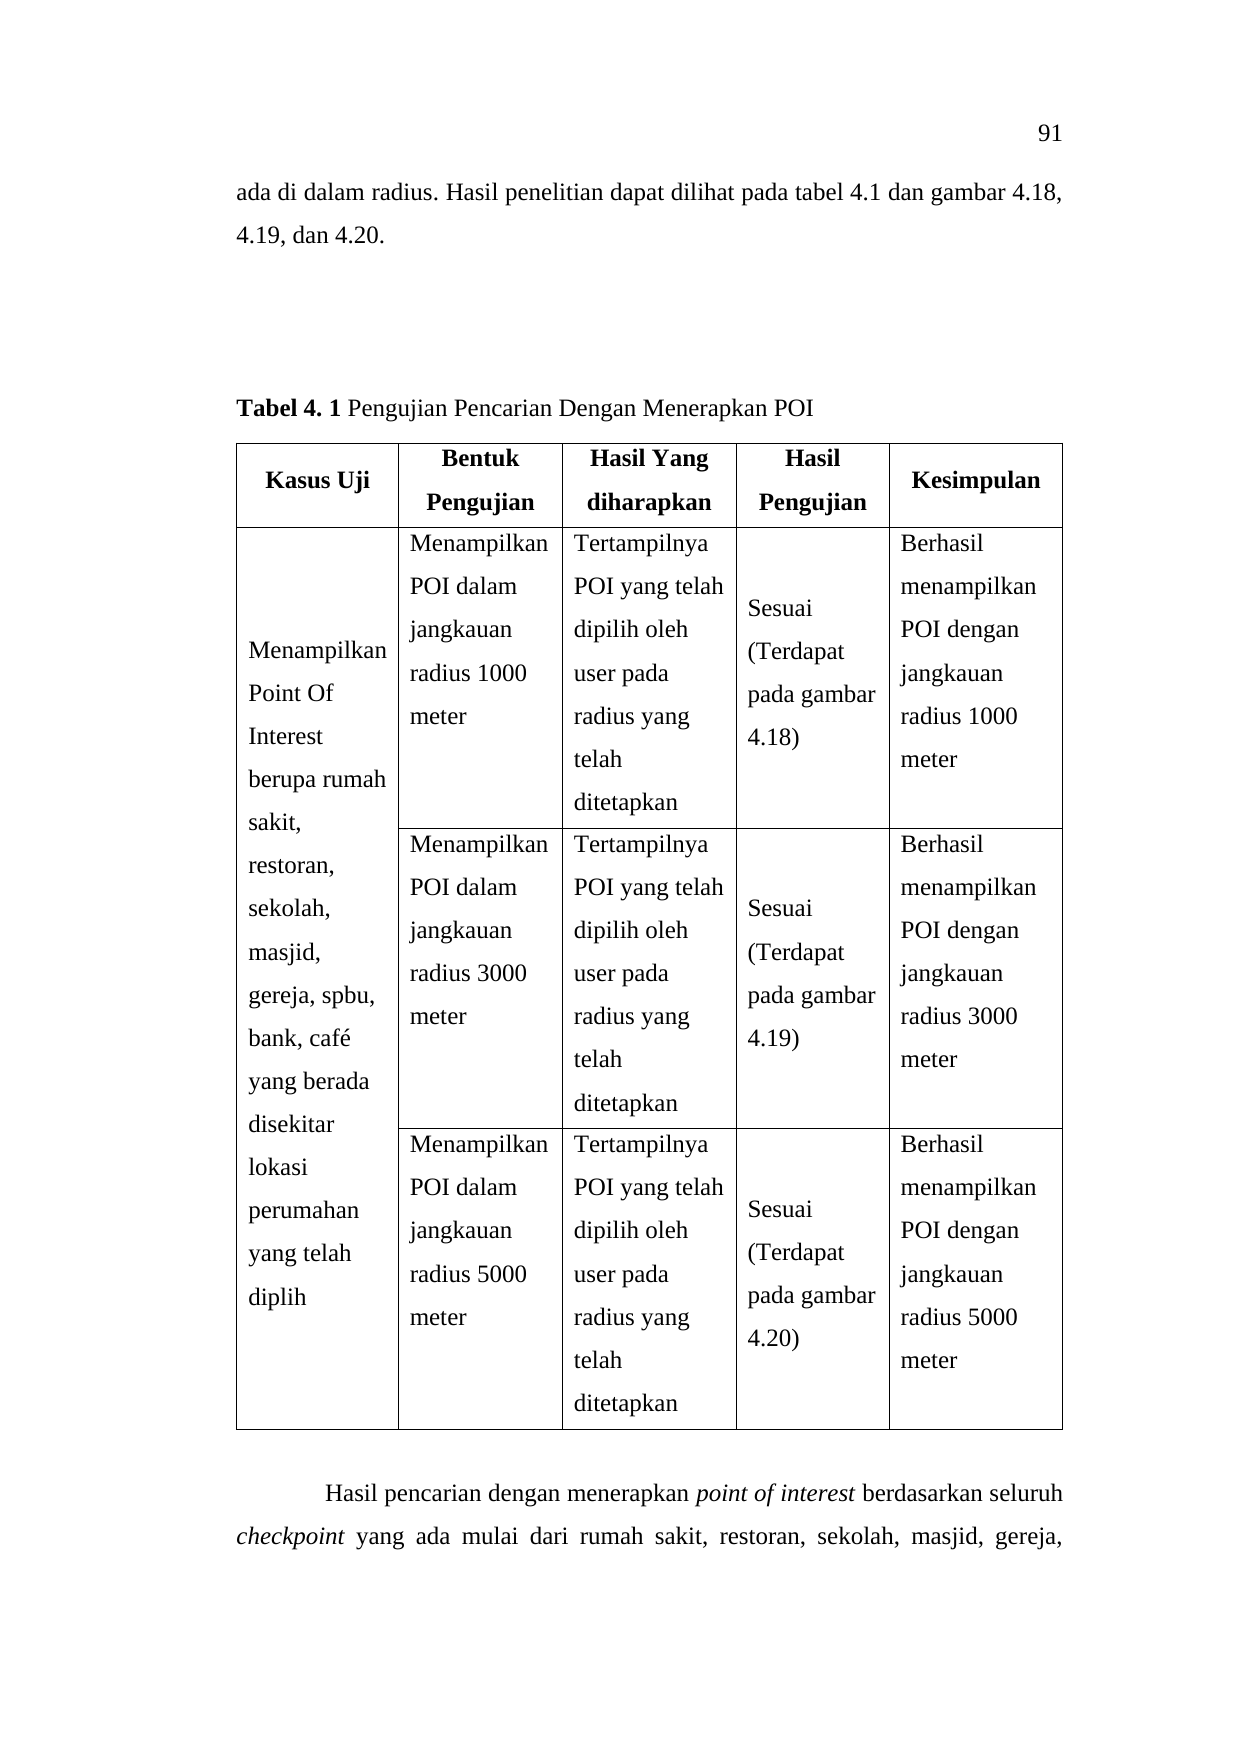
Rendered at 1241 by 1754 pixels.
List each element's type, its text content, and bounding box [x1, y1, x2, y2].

table_cell Tertampilnya POI yang telah dipilih oleh user pada radius yang telah ditetapkan [563, 1129, 736, 1429]
table_cell Berhasil menampilkan POI dengan jangkauan radius 5000 meter [890, 1129, 1062, 1429]
table_header Hasil Pengujian [737, 444, 889, 527]
table_cell Sesuai (Terdapat pada gambar 4.20) [737, 1129, 889, 1429]
table_cell Tertampilnya POI yang telah dipilih oleh user pada radius yang telah ditetapkan [563, 829, 736, 1128]
table_cell Sesuai (Terdapat pada gambar 4.18) [737, 528, 889, 828]
table_header Bentuk Pengujian [399, 444, 562, 527]
table_cell Berhasil menampilkan POI dengan jangkauan radius 1000 meter [890, 528, 1062, 828]
table_header Kesimpulan [890, 444, 1062, 527]
table_cell Menampilkan POI dalam jangkauan radius 3000 meter [399, 829, 562, 1128]
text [236, 1478, 1063, 1550]
table_cell Menampilkan POI dalam jangkauan radius 1000 meter [399, 528, 562, 828]
text Tabel 4. 1 Pengujian Pencarian Dengan Menerapkan POI [236, 393, 1063, 422]
table_header Hasil Yang diharapkan [563, 444, 736, 527]
table_cell Tertampilnya POI yang telah dipilih oleh user pada radius yang telah ditetapkan [563, 528, 736, 828]
table_header Kasus Uji [237, 444, 398, 527]
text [236, 177, 1063, 249]
table_cell Menampilkan Point Of Interest berupa rumah sakit, restoran, sekolah, masjid, gereja, spbu, bank, café yang berada disekitar lokasi perumahan yang telah diplih [237, 528, 398, 1429]
table_cell Berhasil menampilkan POI dengan jangkauan radius 3000 meter [890, 829, 1062, 1128]
table_cell Sesuai (Terdapat pada gambar 4.19) [737, 829, 889, 1128]
table_cell Menampilkan POI dalam jangkauan radius 5000 meter [399, 1129, 562, 1429]
